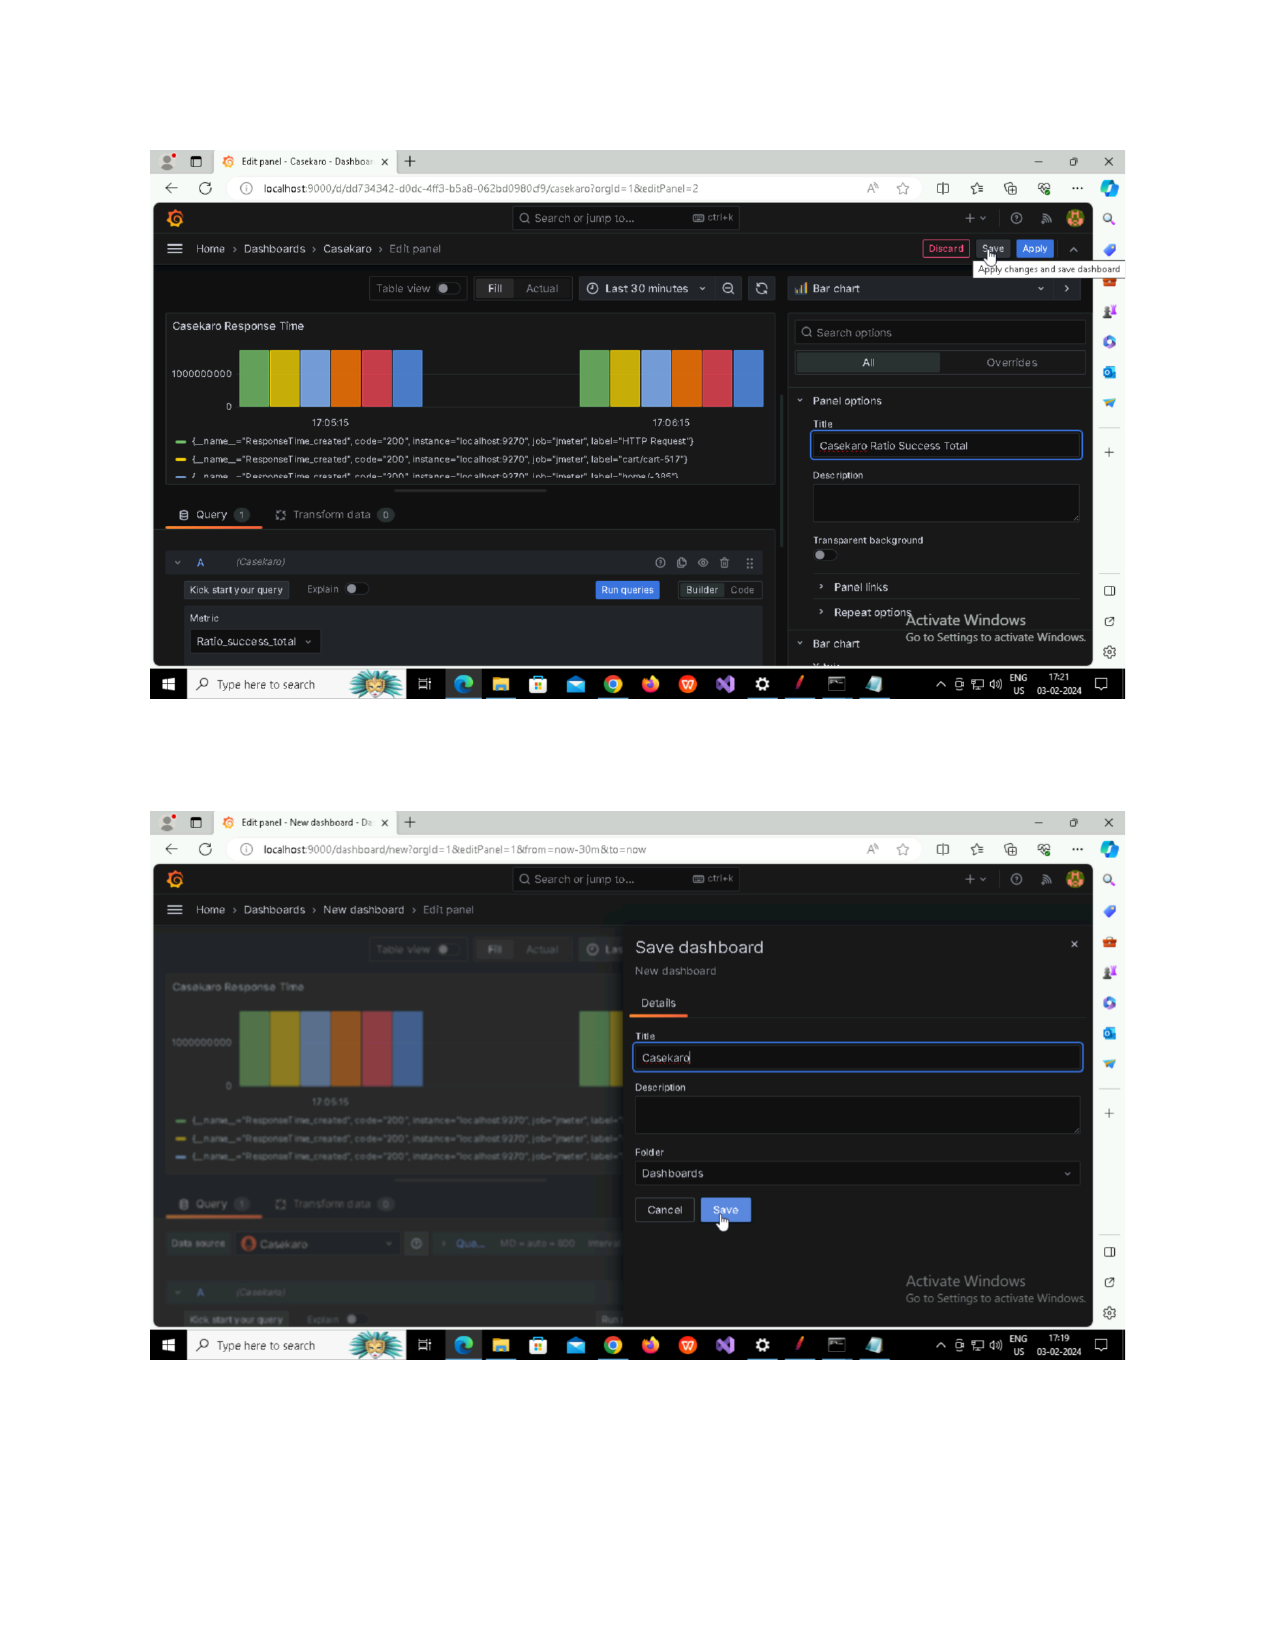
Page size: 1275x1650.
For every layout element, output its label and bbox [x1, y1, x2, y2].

picture [150, 150, 1125, 699]
picture [150, 811, 1125, 1360]
